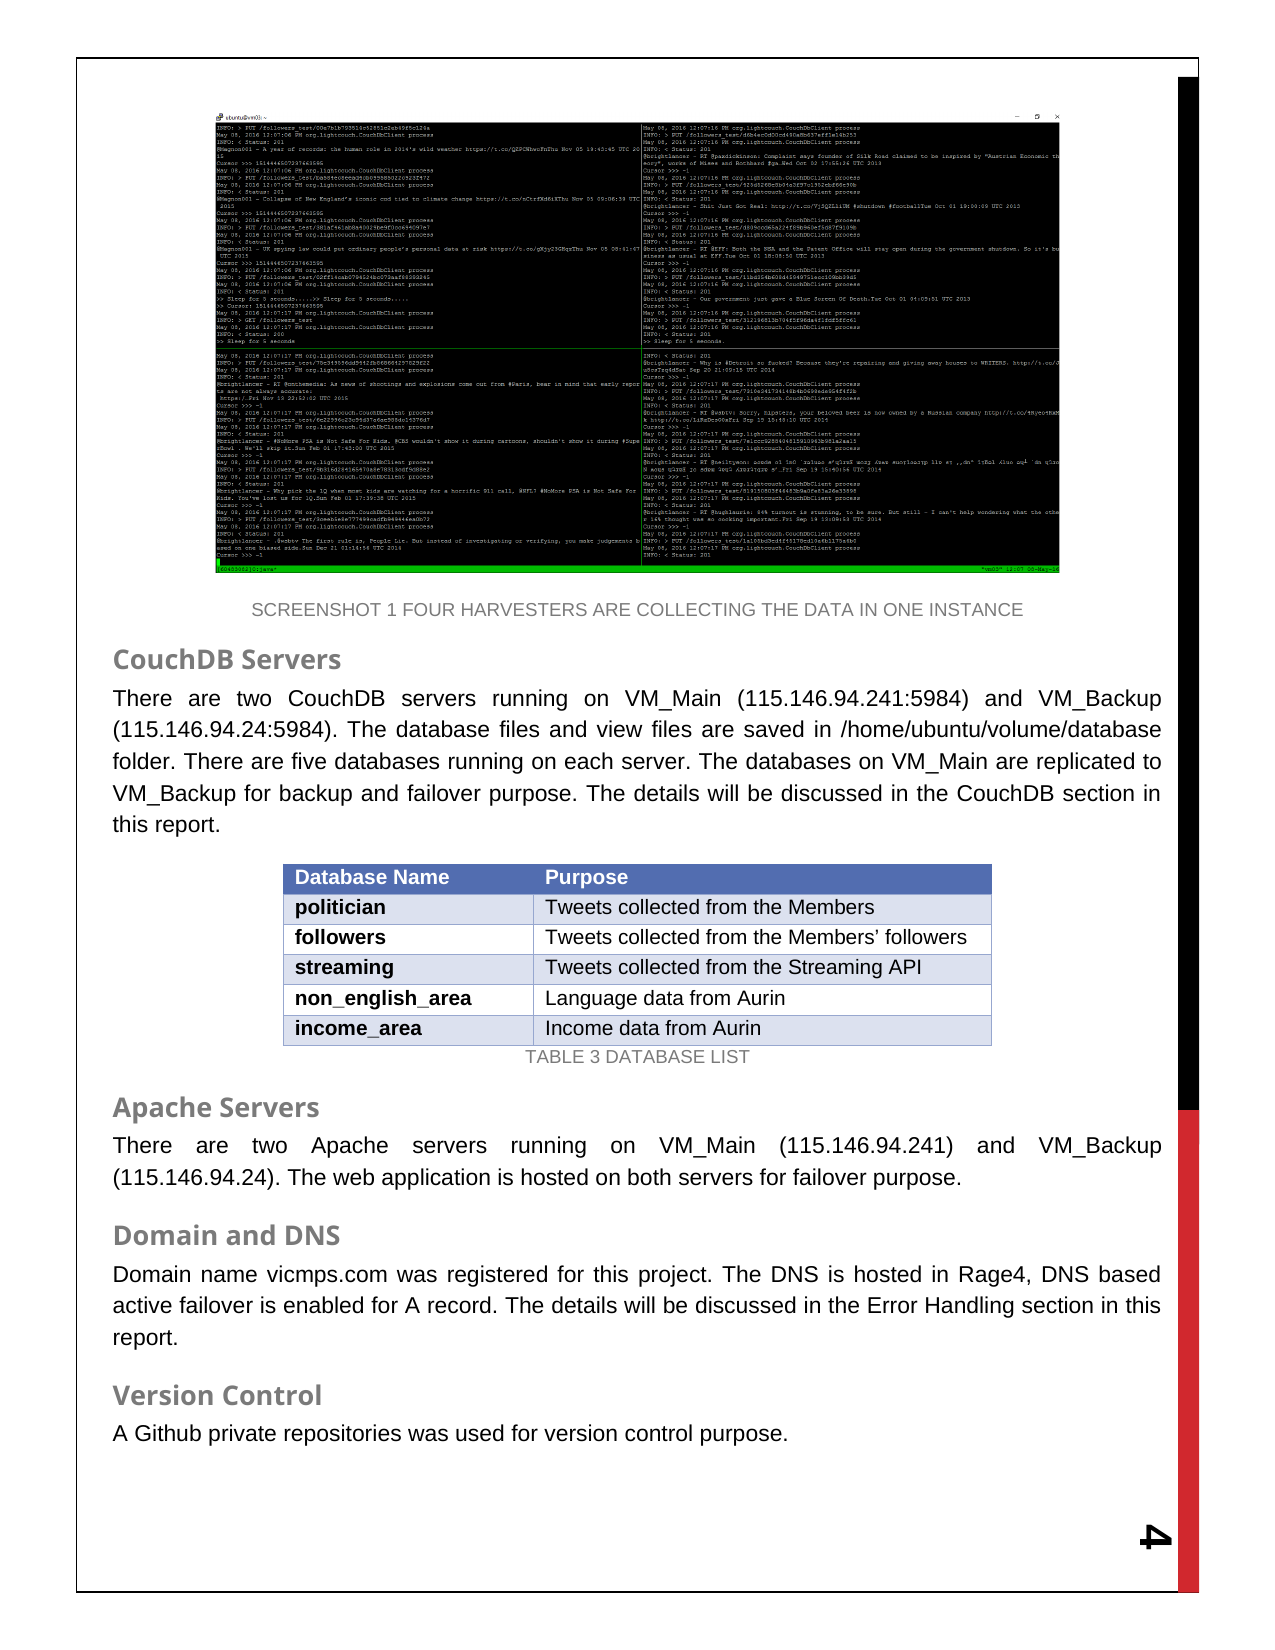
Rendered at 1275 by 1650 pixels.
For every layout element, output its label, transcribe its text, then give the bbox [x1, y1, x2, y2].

text Screenshot 1 FOUR HARVESTERS ARE COLLECTING THE DATA IN ONE INSTANCE [112, 598, 1162, 620]
text There are two Apache servers running on VM_Main (115.146.94.241) and VM_Backup (115.146.94.24). The web application is hosted on both servers for failover purpose. [112, 1132, 1162, 1190]
subtitle Version Control [112, 1376, 1162, 1413]
table_cell Tweets collected from the Members [534, 895, 991, 924]
table_header Purpose [534, 865, 991, 894]
table_cell Tweets collected from the Members’ followers [534, 925, 991, 954]
table_header Database Name [284, 865, 533, 894]
text Domain name vicmps.com was registered for this project. The DNS is hosted in Rage4, DNS based active failover is enabled for A record. The details will be discussed in the Error Handling section in this report. [112, 1261, 1162, 1350]
text There are two CouchDB servers running on VM_Main (115.146.94.241:5984) and VM_Backup (115.146.94.24:5984). The database files and view files are saved in /home/ubuntu/volume/database folder. There are five databases running on each server. The databases on VM_Main are replicated to VM_Backup for backup and failover purpose. The details will be discussed in the CouchDB section in this report. [112, 685, 1162, 837]
picture [215, 112, 1060, 573]
subtitle CouchDB Servers [112, 641, 1162, 678]
table_cell politician [284, 895, 533, 924]
table_cell income_area [284, 1016, 533, 1045]
table_cell non_english_area [284, 985, 533, 1014]
text Table 3 Database list [112, 1046, 1162, 1067]
subtitle Domain and DNS [112, 1216, 1162, 1253]
table_cell Tweets collected from the Streaming API [534, 955, 991, 984]
text A Github private repositories was used for version control purpose. [112, 1420, 1162, 1447]
table_cell Language data from Aurin [534, 985, 991, 1014]
table_cell Income data from Aurin [534, 1016, 991, 1045]
subtitle Apache Servers [112, 1088, 1162, 1125]
table_cell streaming [284, 955, 533, 984]
table_cell followers [284, 925, 533, 954]
